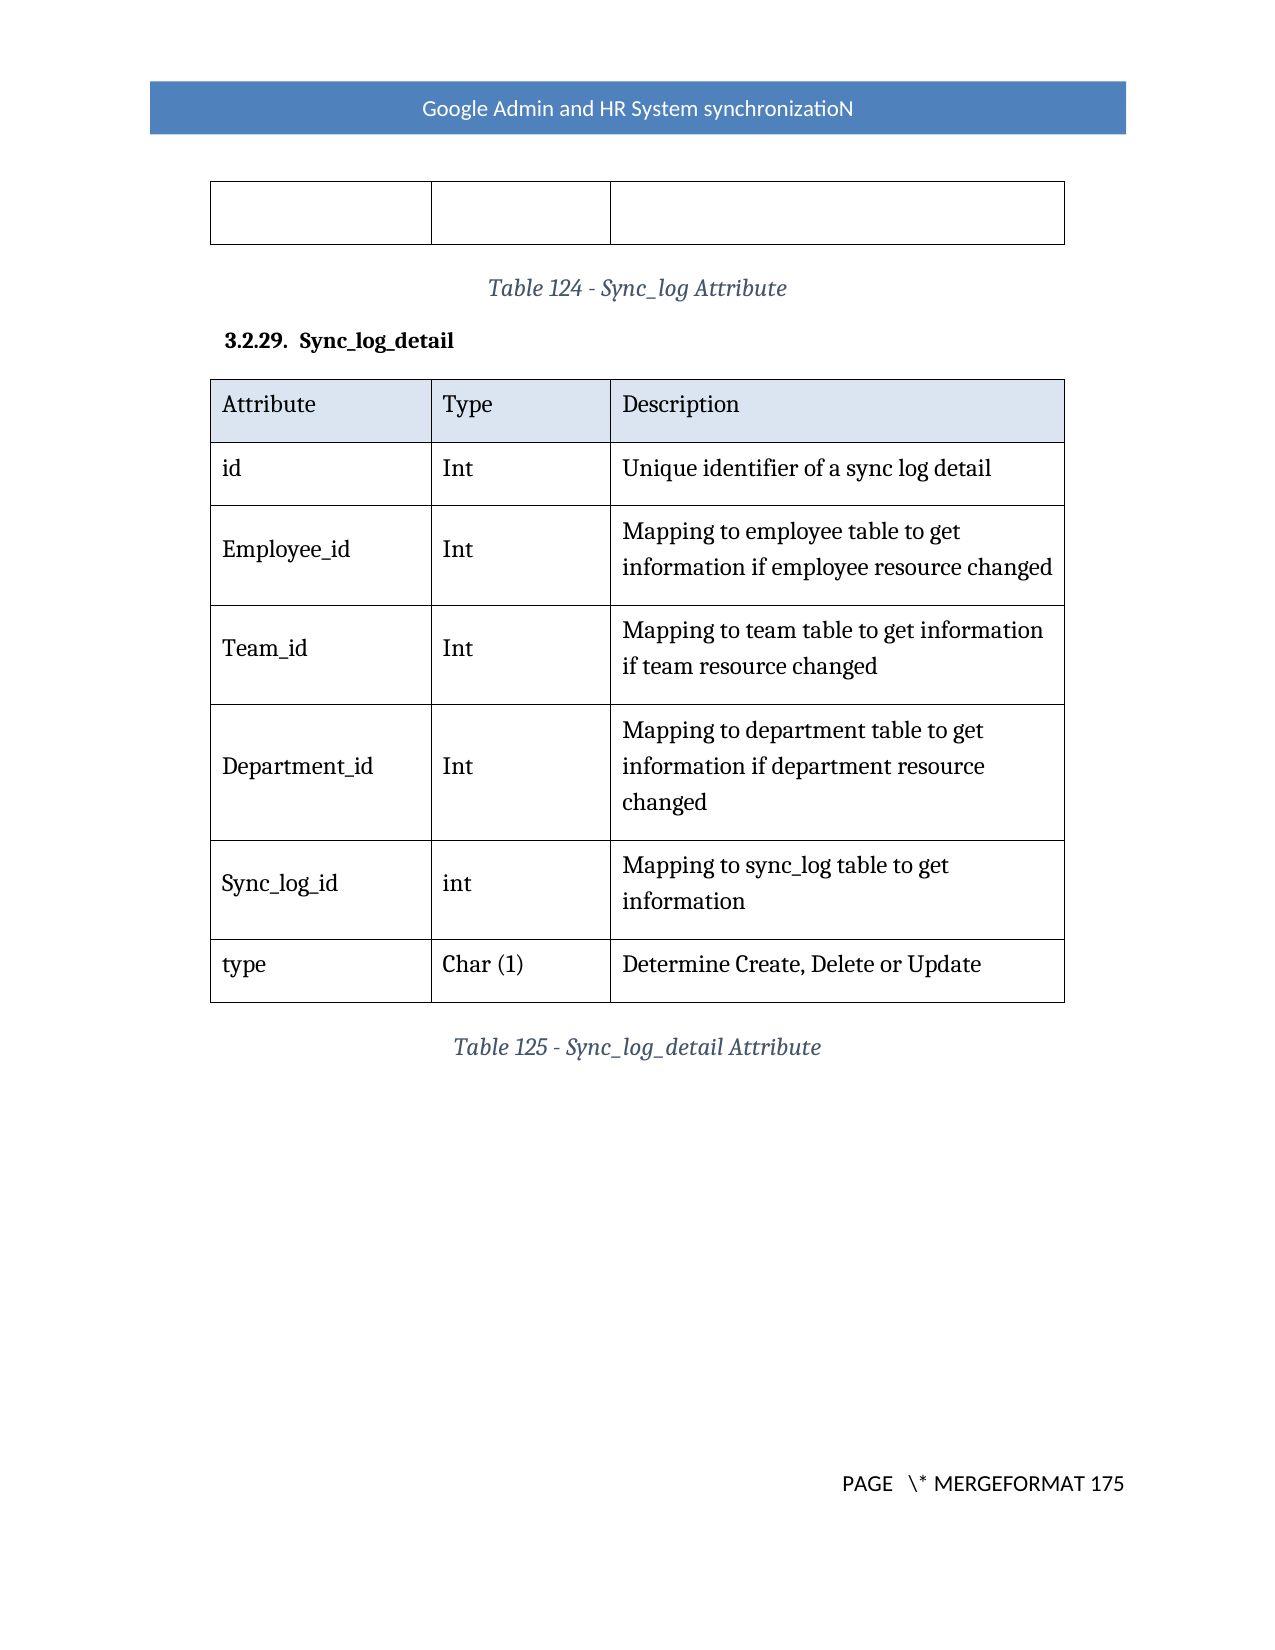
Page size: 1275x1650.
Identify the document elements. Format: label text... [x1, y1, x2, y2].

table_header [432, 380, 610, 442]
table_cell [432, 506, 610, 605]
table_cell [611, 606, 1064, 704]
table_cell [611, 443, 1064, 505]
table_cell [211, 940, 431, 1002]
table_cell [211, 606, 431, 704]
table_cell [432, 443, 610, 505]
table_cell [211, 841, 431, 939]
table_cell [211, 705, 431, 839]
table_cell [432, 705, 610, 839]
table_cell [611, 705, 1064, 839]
subtitle Sync_log_detail [225, 327, 1125, 354]
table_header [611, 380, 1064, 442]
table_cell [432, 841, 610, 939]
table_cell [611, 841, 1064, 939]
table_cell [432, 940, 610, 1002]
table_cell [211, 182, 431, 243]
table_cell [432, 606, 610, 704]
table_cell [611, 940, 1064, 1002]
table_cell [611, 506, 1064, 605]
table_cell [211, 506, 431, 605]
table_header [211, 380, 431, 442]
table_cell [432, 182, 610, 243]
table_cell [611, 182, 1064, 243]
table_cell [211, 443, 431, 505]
